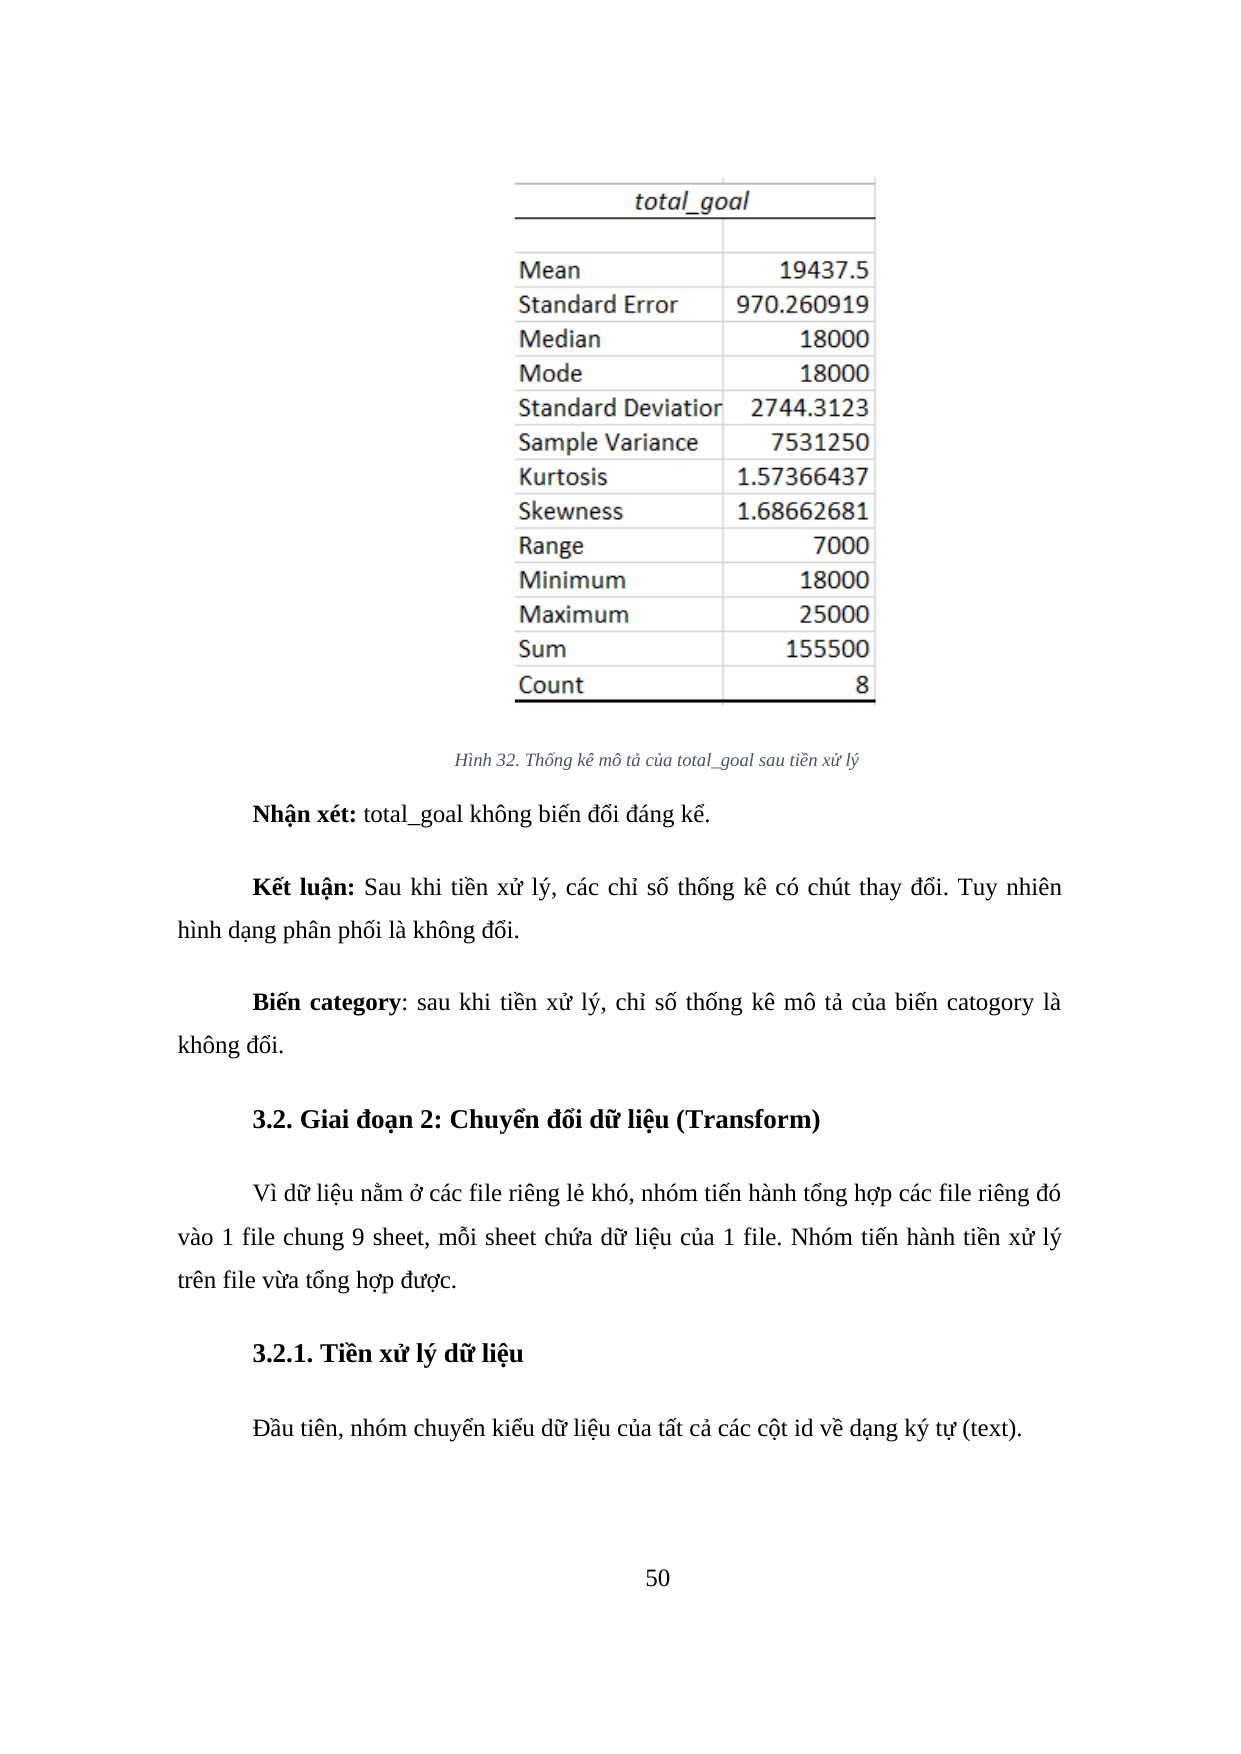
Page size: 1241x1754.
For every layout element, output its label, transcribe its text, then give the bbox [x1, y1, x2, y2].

text Vì dữ liệu nằm ở các file riêng lẻ khó, nhóm tiến hành tổng hợp các file riêng đó vào 1 file chung 9 sheet, mỗi sheet chứa dữ liệu của 1 file. Nhóm tiến hành tiền xử lý trên file vừa tổng hợp được. [177, 1178, 1063, 1293]
text Nhận xét: total_goal không biến đổi đáng kể. [177, 799, 1063, 828]
text Đầu tiên, nhóm chuyển kiểu dữ liệu của tất cả các cột id về dạng ký tự (text). [177, 1413, 1063, 1442]
subtitle 3.2.1. Tiền xử lý dữ liệu [177, 1337, 1063, 1368]
text Biến category: sau khi tiền xử lý, chỉ số thống kê mô tả của biến catogory là không đổi. [177, 987, 1063, 1059]
subtitle 3.2. Giai đoạn 2: Chuyển đổi dữ liệu (Transform) [177, 1103, 1063, 1134]
picture [514, 177, 876, 706]
text Kết luận: Sau khi tiền xử lý, các chỉ số thống kê có chút thay đổi. Tuy nhiên hình dạng phân phối là không đổi. [177, 872, 1063, 944]
text Hình 32. Thống kê mô tả của total_goal sau tiền xử lý [177, 749, 1063, 770]
